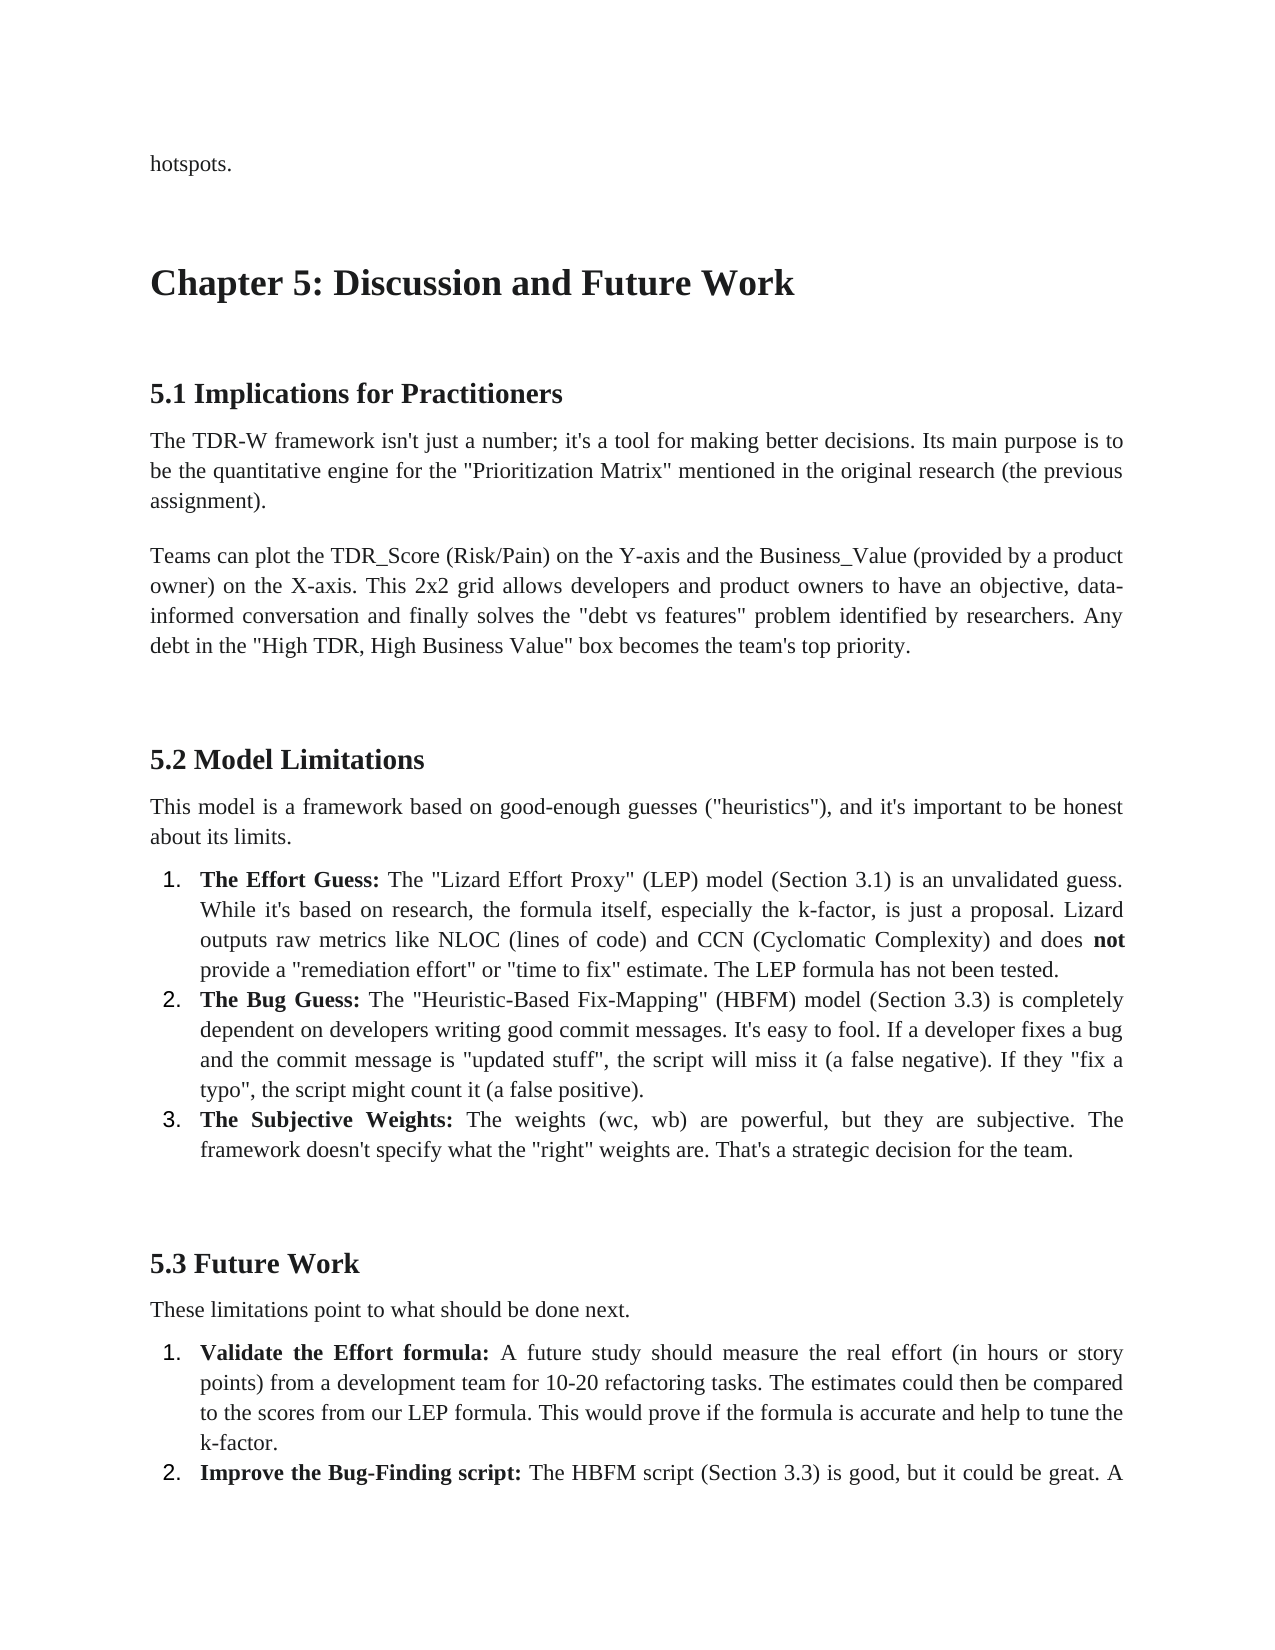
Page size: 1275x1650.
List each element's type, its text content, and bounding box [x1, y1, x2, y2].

subtitle 5.3 Future Work [150, 1246, 1125, 1279]
text This model is a framework based on good-enough guesses ("heuristics"), and it's important to be honest about its limits. [150, 793, 1125, 849]
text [150, 150, 1125, 176]
list The Subjective Weights: The weights (wc, wb) are powerful, but they are subjective. The framework doesn't specify what the "right" weights are. That's a strategic decision for the team. [162, 1106, 1125, 1162]
text Teams can plot the TDR_Score (Risk/Pain) on the Y-axis and the Business_Value (provided by a product owner) on the X-axis. This 2x2 grid allows developers and product owners to have an objective, data-informed conversation and finally solves the "debt vs features" problem identified by researchers. Any debt in the "High TDR, High Business Value" box becomes the team's top priority. [150, 542, 1125, 659]
list The Effort Guess: The "Lizard Effort Proxy" (LEP) model (Section 3.1) is an unvalidated guess. While it's based on research, the formula itself, especially the k-factor, is just a proposal. Lizard outputs raw metrics like NLOC (lines of code) and CCN (Cyclomatic Complexity) and does not provide a "remediation effort" or "time to fix" estimate. The LEP formula has not been tested. [162, 866, 1125, 982]
subtitle Chapter 5: Discussion and Future Work [150, 260, 1125, 303]
list Validate the Effort formula: A future study should measure the real effort (in hours or story points) from a development team for 10-20 refactoring tasks. The estimates could then be compared to the scores from our LEP formula. This would prove if the formula is accurate and help to tune the k-factor. [162, 1339, 1125, 1456]
text These limitations point to what should be done next. [150, 1297, 1125, 1323]
list The Bug Guess: The "Heuristic-Based Fix-Mapping" (HBFM) model (Section 3.3) is completely dependent on developers writing good commit messages. It's easy to fool. If a developer fixes a bug and the commit message is "updated stuff", the script will miss it (a false negative). If they "fix a typo", the script might count it (a false positive). [162, 986, 1125, 1102]
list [162, 1459, 1125, 1486]
subtitle 5.1 Implications for Practitioners [150, 377, 1125, 410]
subtitle 5.2 Model Limitations [150, 742, 1125, 776]
text The TDR-W framework isn't just a number; it's a tool for making better decisions. Its main purpose is to be the quantitative engine for the "Prioritization Matrix" mentioned in the original research (the previous assignment). [150, 427, 1125, 514]
